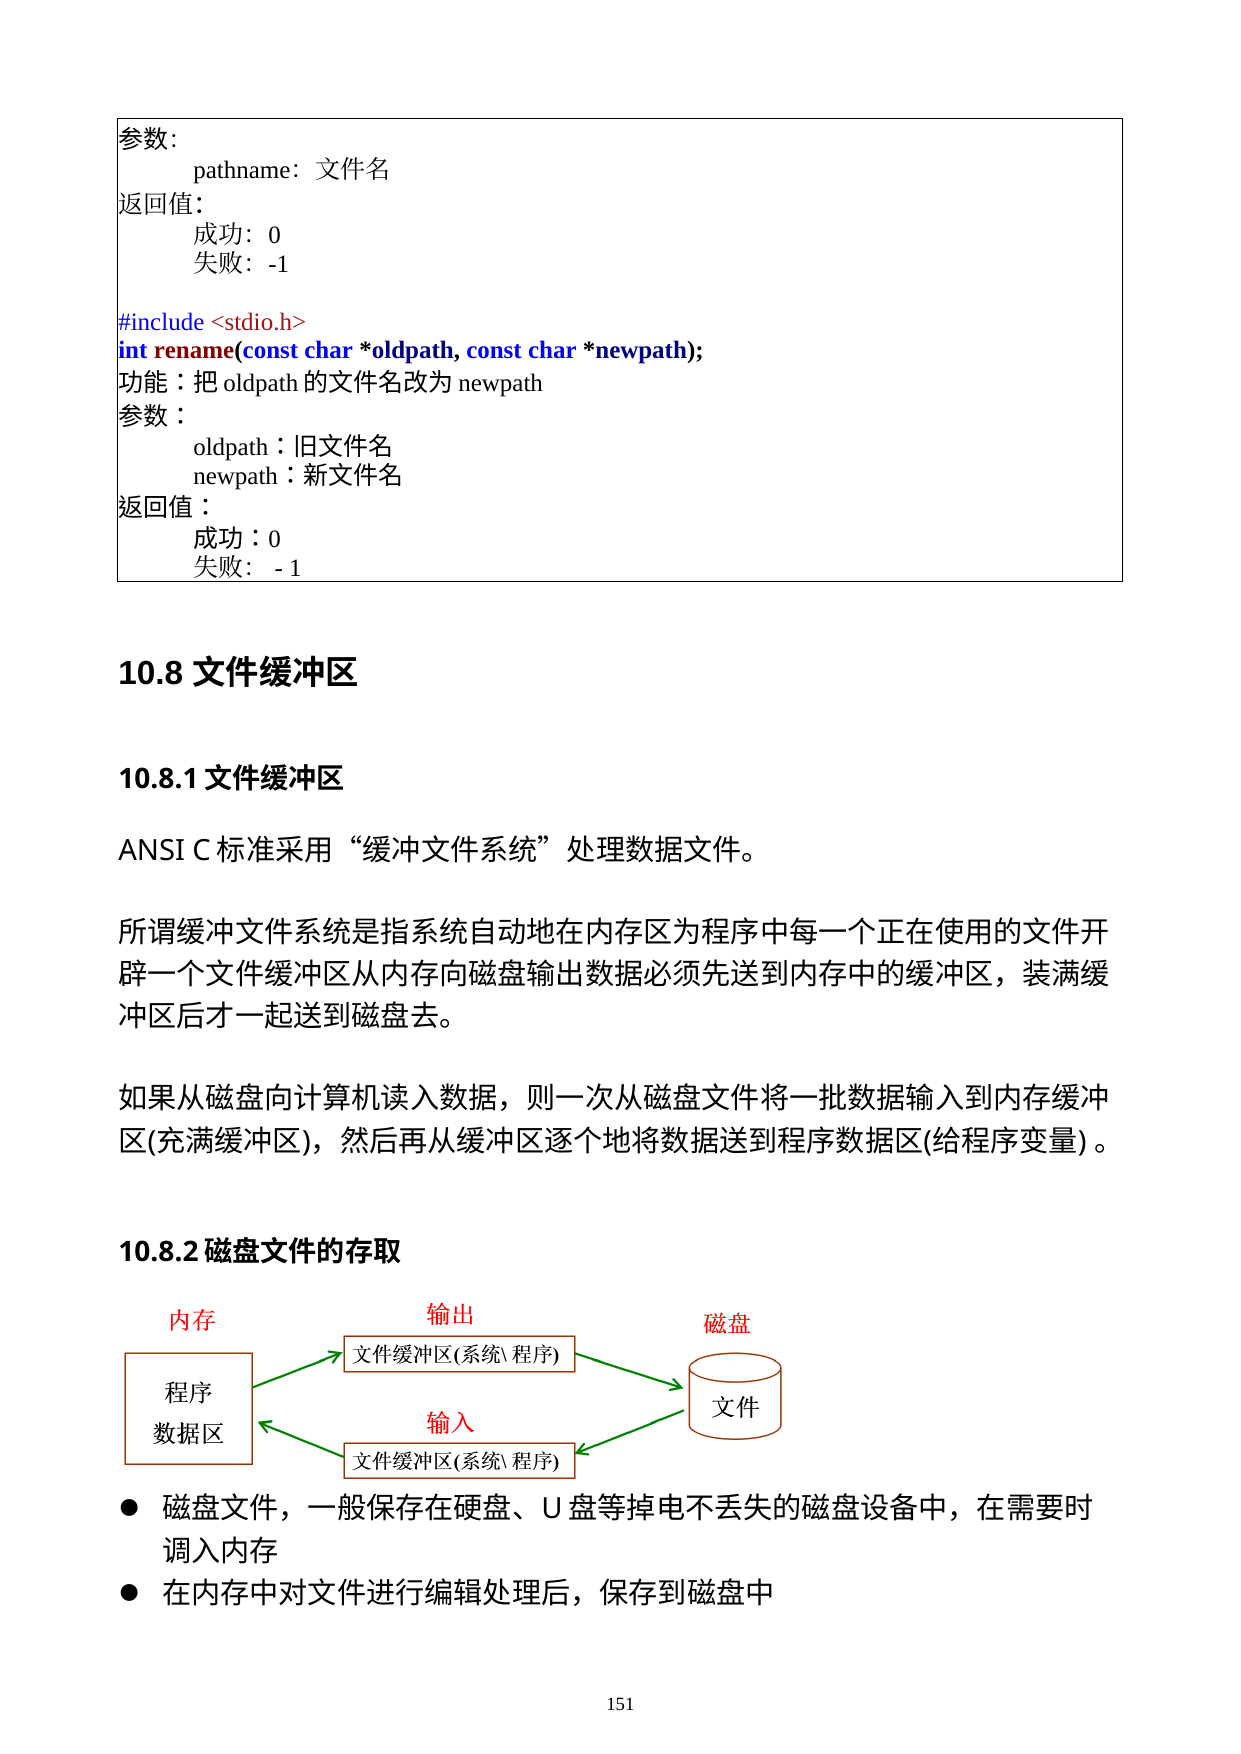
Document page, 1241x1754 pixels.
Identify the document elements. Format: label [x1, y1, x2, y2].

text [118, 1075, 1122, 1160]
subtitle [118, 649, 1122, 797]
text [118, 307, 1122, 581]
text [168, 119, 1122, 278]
picture [118, 1298, 788, 1485]
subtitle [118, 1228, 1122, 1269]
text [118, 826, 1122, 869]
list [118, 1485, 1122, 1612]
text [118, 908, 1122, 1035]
